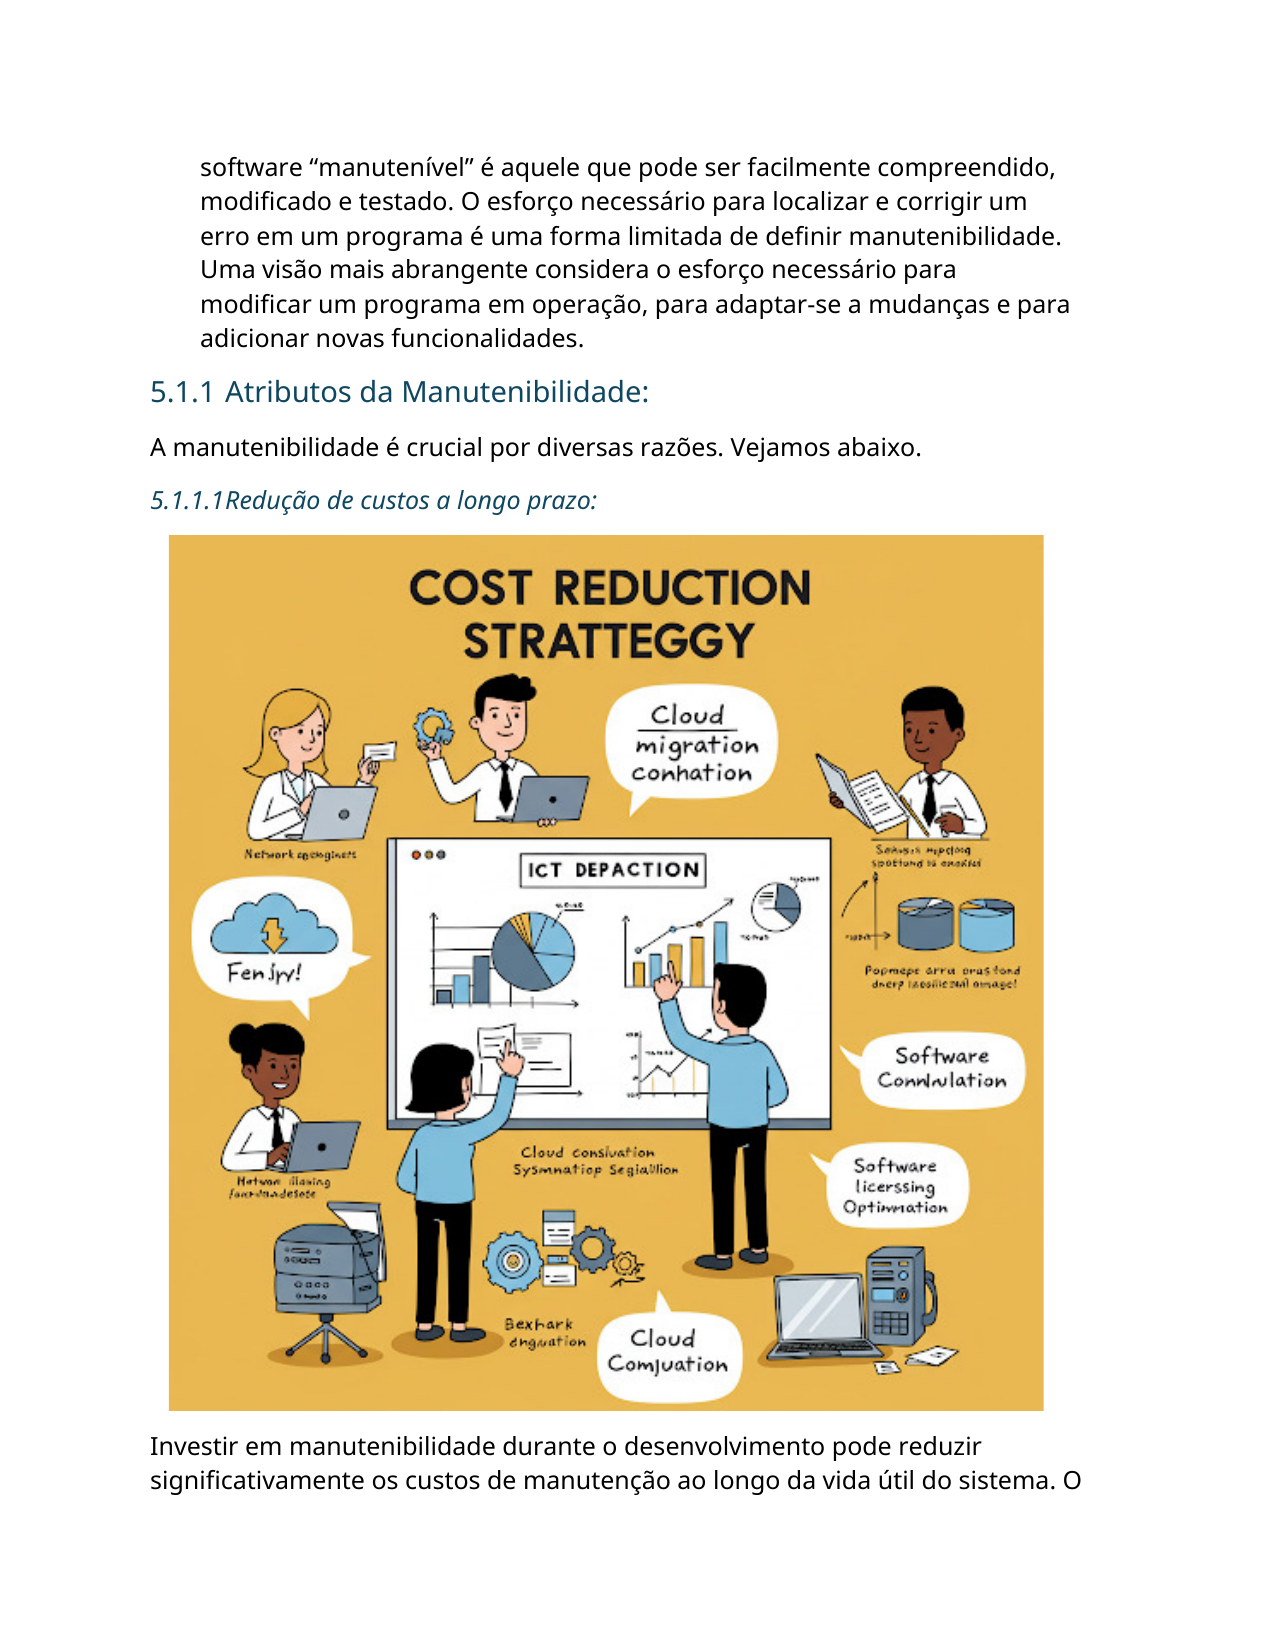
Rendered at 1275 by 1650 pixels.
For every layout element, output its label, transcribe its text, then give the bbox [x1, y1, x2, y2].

subtitle 5.1.1.1 Redução de custos a longo prazo: [150, 482, 1125, 516]
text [150, 1429, 1125, 1497]
text A manutenibilidade é crucial por diversas razões. Vejamos abaixo. [150, 429, 1125, 463]
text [200, 150, 1075, 354]
picture [168, 535, 1044, 1411]
subtitle 5.1.1 Atributos da Manutenibilidade: [150, 371, 1125, 411]
